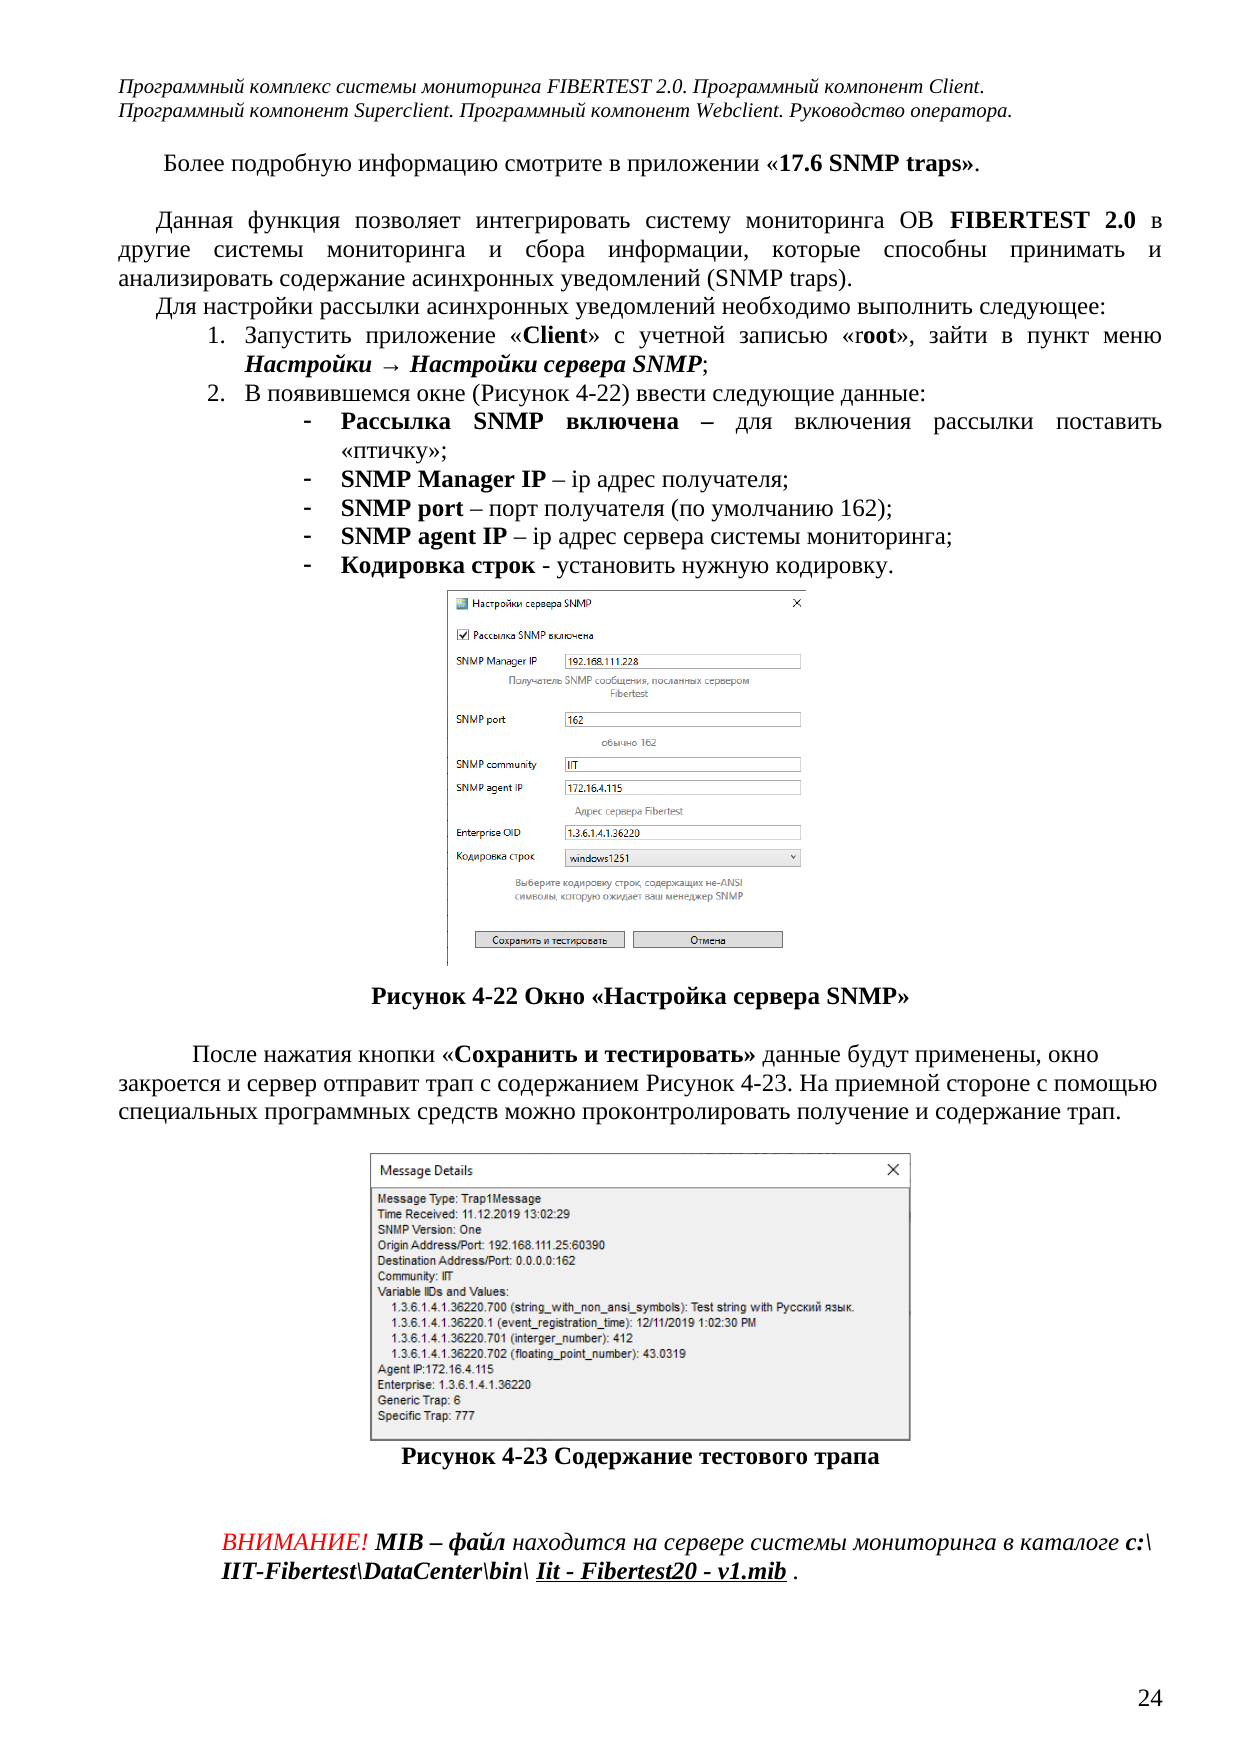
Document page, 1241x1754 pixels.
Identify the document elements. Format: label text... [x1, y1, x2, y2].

picture [370, 1153, 911, 1441]
text Данная функция позволяет интегрировать систему мониторинга ОВ FIBERTEST 2.0 в другие системы мониторинга и сбора информации, которые способны принимать и анализировать содержание асинхронных уведомлений (SNMP traps). [118, 205, 1162, 291]
list Запустить приложение «Client» с учетной записью «root», зайти в пункт меню Настройки → Настройки сервера SNMP; [207, 320, 1162, 378]
list Рассылка SNMP включена – для включения рассылки поставить «птичку»; [303, 406, 1162, 464]
picture [447, 590, 806, 966]
list SNMP agent IP – ip адрес сервера системы мониторинга; [303, 521, 1162, 550]
text Для настройки рассылки асинхронных уведомлений необходимо выполнить следующее: [118, 291, 1162, 320]
list SNMP Manager IP – ip адрес получателя; [303, 464, 1162, 493]
list SNMP port – порт получателя (по умолчанию 162); [303, 493, 1162, 521]
list ВНИМАНИЕ! MIB – файл находится на сервере системы мониторинга в каталоге c:\IIT-Fibertest\DataCenter\bin\ Iit - Fibertest20 - v1.mib . [221, 1527, 1162, 1584]
text Более подробную информацию смотрите в приложении «17.6 SNMP traps». [163, 148, 1162, 176]
list Кодировка строк - установить нужную кодировку. [303, 550, 1162, 579]
